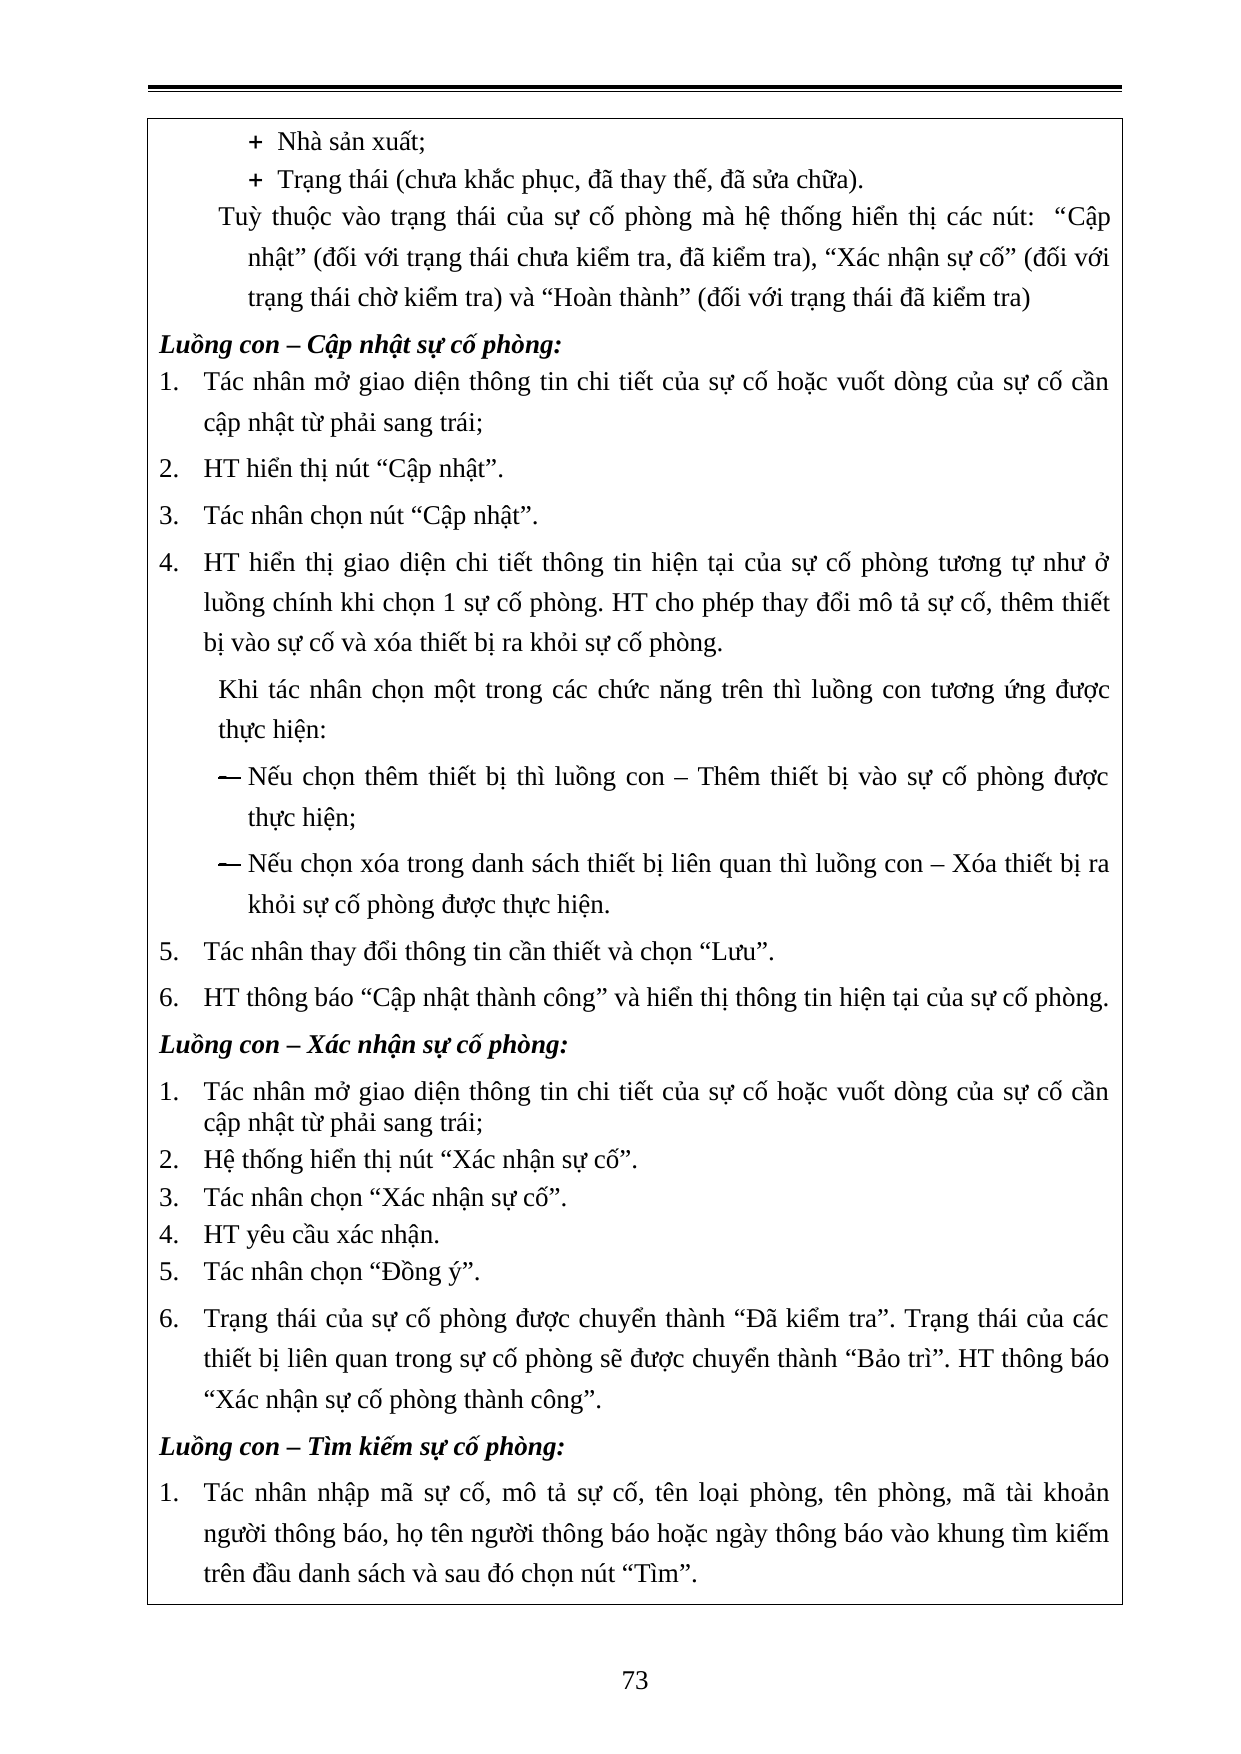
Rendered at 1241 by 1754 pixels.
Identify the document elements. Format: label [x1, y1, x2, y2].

table_cell [148, 119, 1122, 1604]
